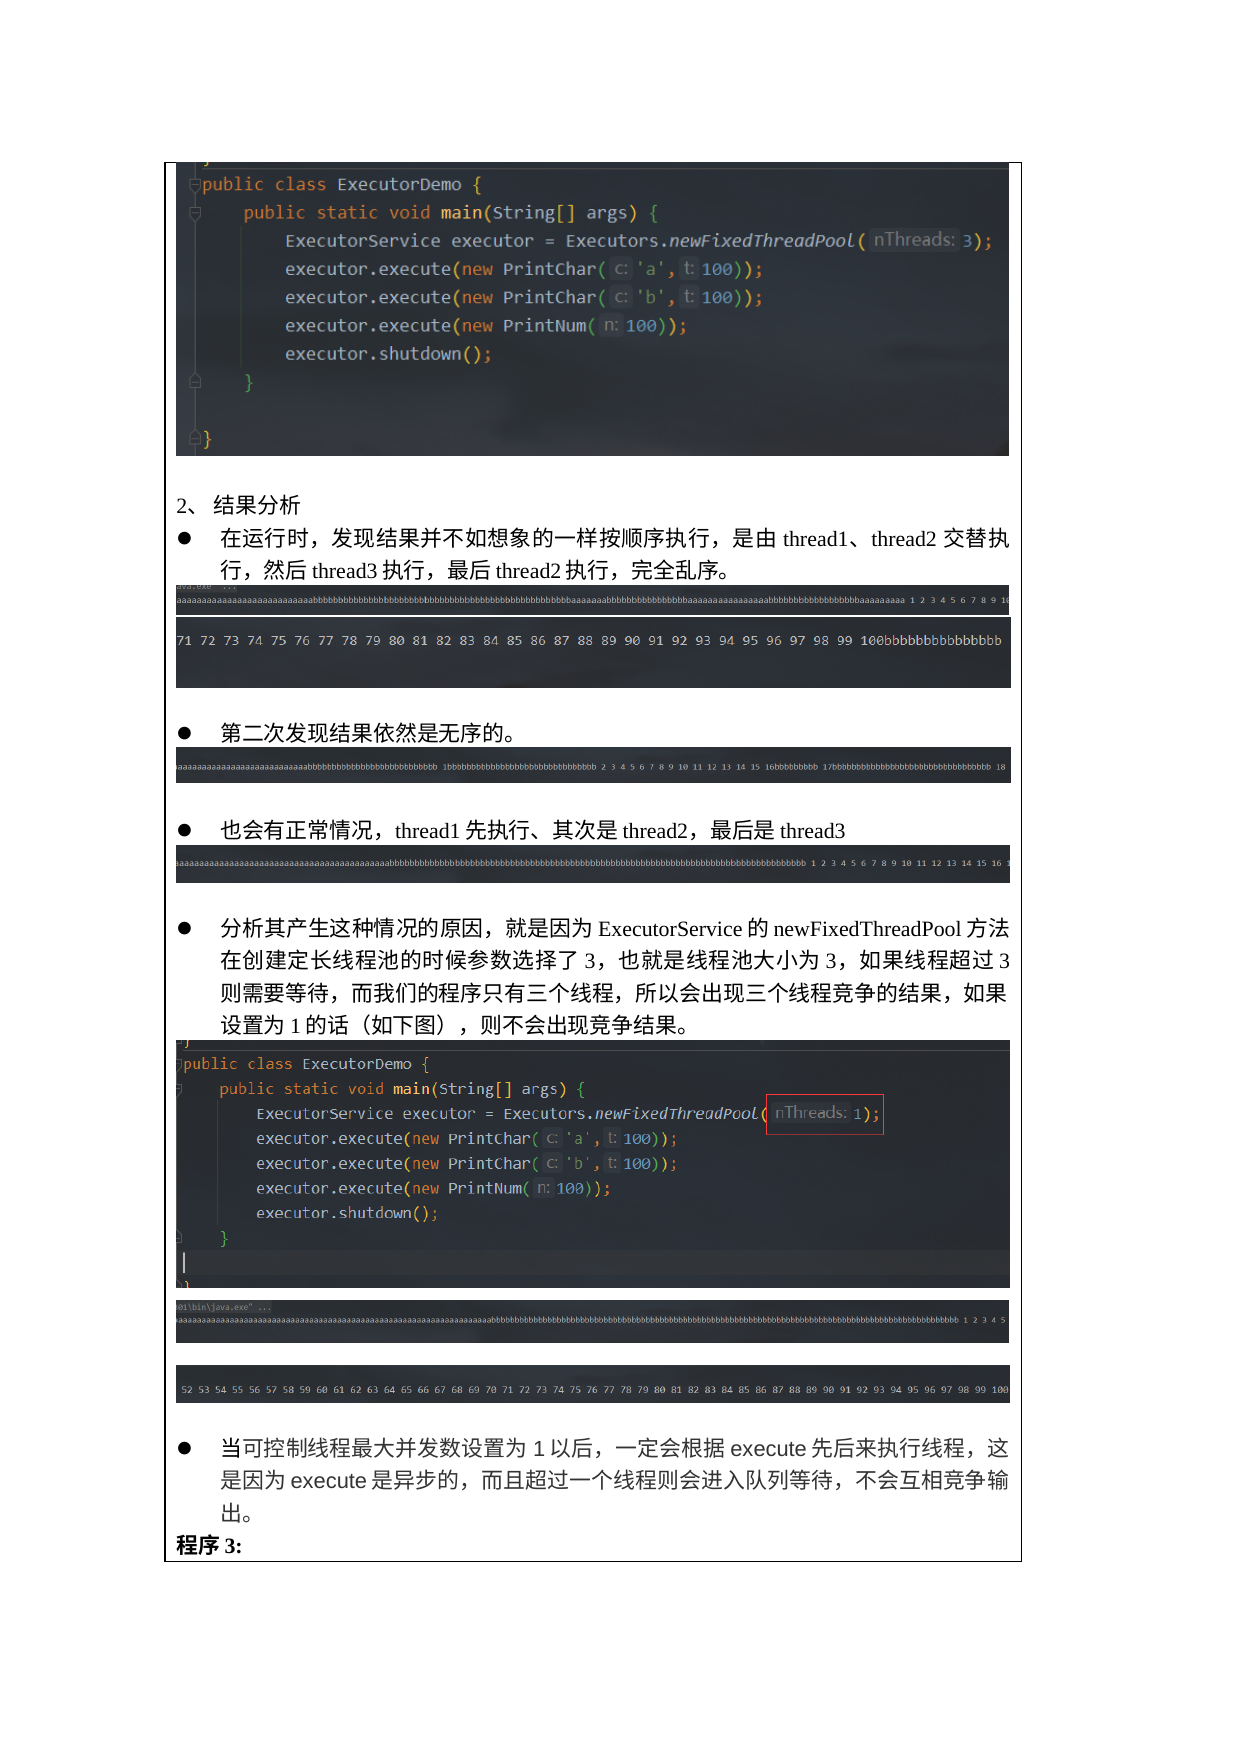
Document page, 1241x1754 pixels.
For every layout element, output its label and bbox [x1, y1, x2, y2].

picture [176, 1300, 1009, 1343]
table_header [166, 163, 1021, 1561]
picture [176, 1040, 1010, 1288]
picture [176, 585, 1009, 615]
picture [176, 162, 1009, 456]
picture [176, 1365, 1010, 1403]
picture [176, 747, 1011, 783]
picture [176, 617, 1011, 688]
picture [176, 845, 1010, 883]
